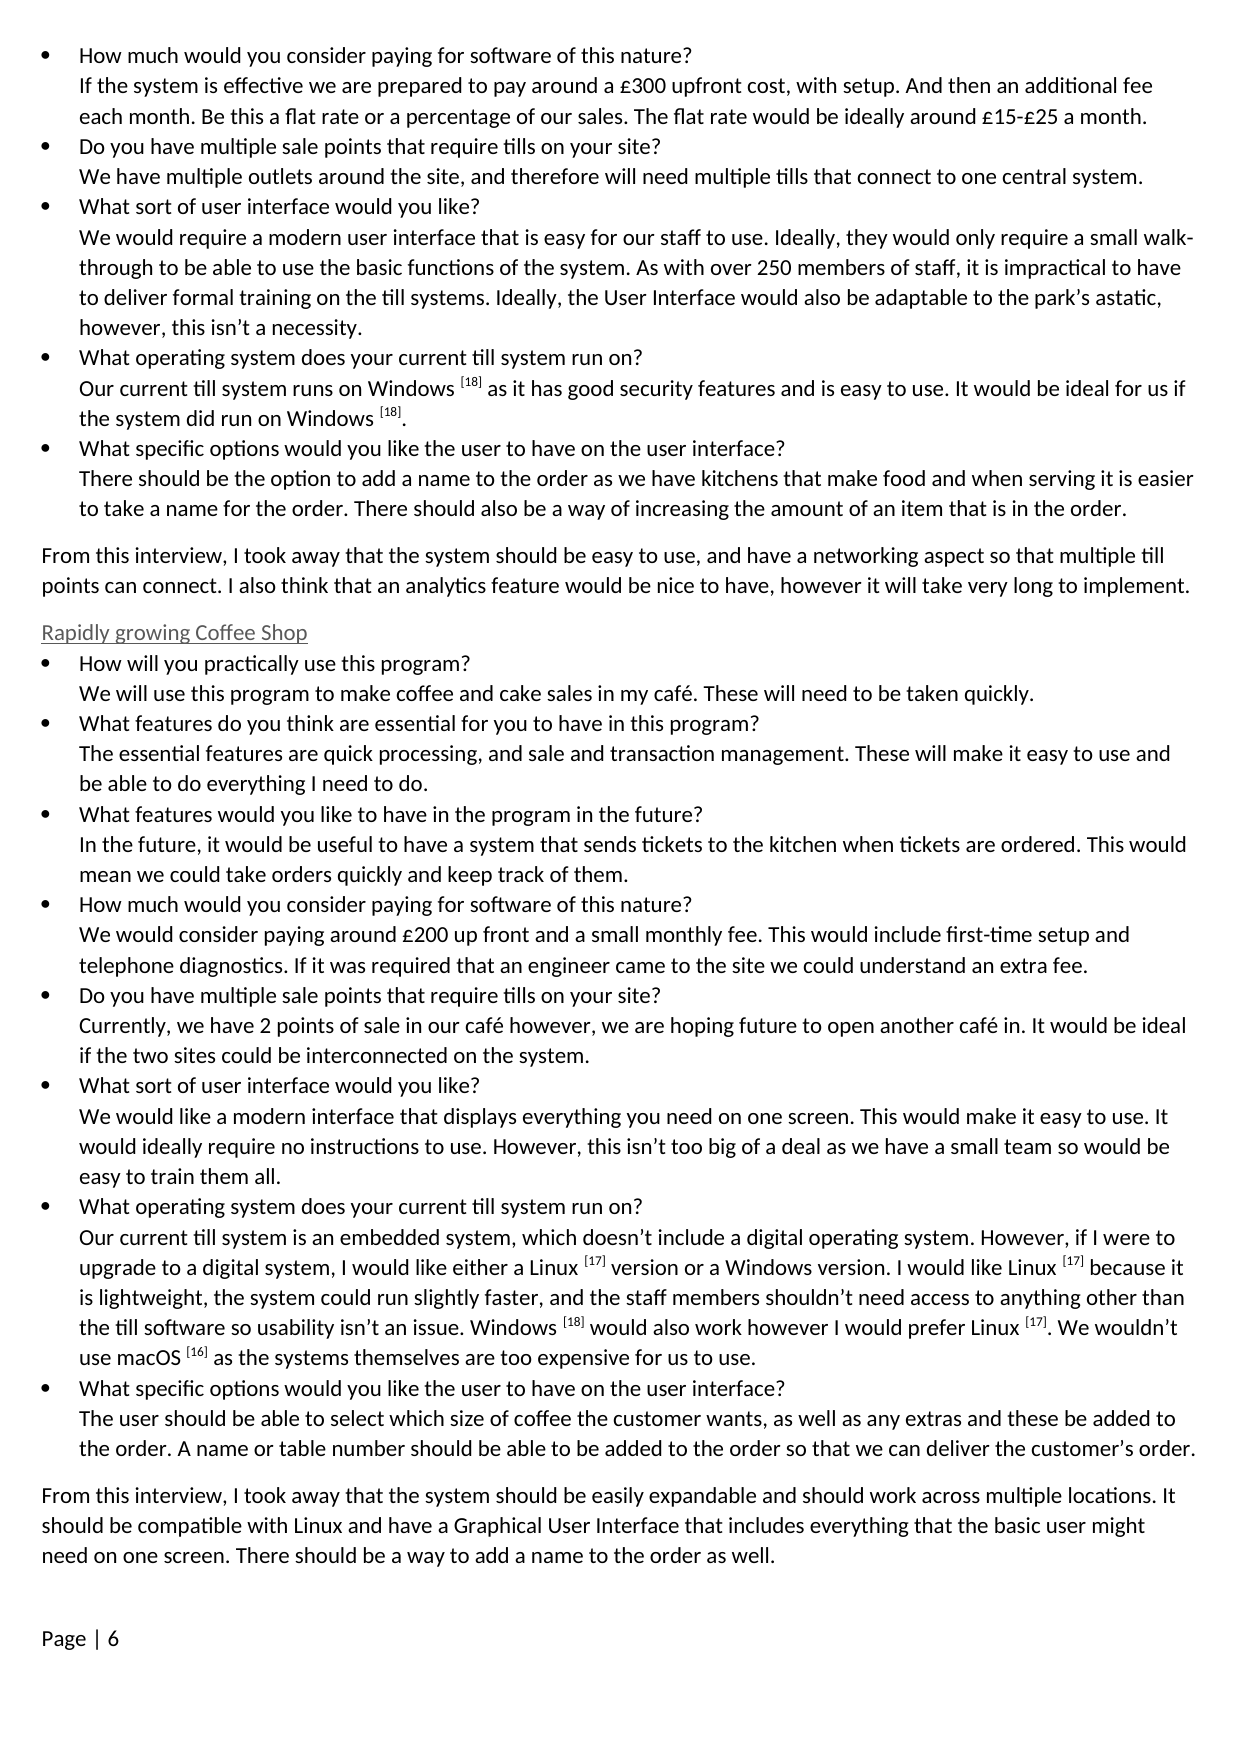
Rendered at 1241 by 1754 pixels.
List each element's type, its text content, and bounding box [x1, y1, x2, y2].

list What specific options would you like the user to have on the user interface? There should be the option to add a name to the order as we have kitchens that make food and when serving it is easier to take a name for the order. There should also be a way of increasing the amount of an item that is in the order. [41, 434, 1199, 522]
list Do you have multiple sale points that require tills on your site? We have multiple outlets around the site, and therefore will need multiple tills that connect to one central system. [41, 132, 1199, 190]
list What sort of user interface would you like? We would like a modern interface that displays everything you need on one screen. This would make it easy to use. It would ideally require no instructions to use. However, this isn’t too big of a deal as we have a small team so would be easy to train them all. [41, 1072, 1199, 1190]
list How much would you consider paying for software of this nature? We would consider paying around £200 up front and a small monthly fee. This would include first-time setup and telephone diagnostics. If it was required that an engineer came to the site we could understand an extra fee. [41, 890, 1199, 979]
list What specific options would you like the user to have on the user interface? The user should be able to select which size of coffee the customer wants, as well as any extras and these be added to the order. A name or table number should be able to be added to the order so that we can deliver the customer’s order. [41, 1374, 1199, 1462]
list Do you have multiple sale points that require tills on your site? Currently, we have 2 points of sale in our café however, we are hoping future to open another café in. It would be ideal if the two sites could be interconnected on the system. [41, 981, 1199, 1069]
list What operating system does your current till system run on? Our current till system is an embedded system, which doesn’t include a digital operating system. However, if I were to upgrade to a digital system, I would like either a Linux [17] version or a Windows version. I would like Linux [17] because it is lightweight, the system could run slightly faster, and the staff members shouldn’t need access to anything other than the till software so usability isn’t an issue. Windows [18] would also work however I would prefer Linux [17]. We wouldn’t use macOS [16] as the systems themselves are too expensive for us to use. [41, 1192, 1199, 1371]
list What features do you think are essential for you to have in this program? The essential features are quick processing, and sale and transaction management. These will make it easy to use and be able to do everything I need to do. [41, 709, 1199, 797]
text From this interview, I took away that the system should be easily expandable and should work across multiple locations. It should be compatible with Linux and have a Graphical User Interface that includes everything that the basic user might need on one screen. There should be a way to add a name to the order as well. [41, 1481, 1199, 1569]
text From this interview, I took away that the system should be easy to use, and have a networking aspect so that multiple till points can connect. I also think that an analytics feature would be nice to have, however it will take very long to implement. [41, 541, 1199, 599]
list How will you practically use this program? We will use this program to make coffee and cake sales in my café. These will need to be taken quickly. [41, 649, 1199, 707]
list What sort of user interface would you like? We would require a modern user interface that is easy for our staff to use. Ideally, they would only require a small walk-through to be able to use the basic functions of the system. As with over 250 members of staff, it is impractical to have to deliver formal training on the till systems. Ideally, the User Interface would also be adaptable to the park’s astatic, however, this isn’t a necessity. [41, 192, 1199, 341]
list How much would you consider paying for software of this nature? If the system is effective we are prepared to pay around a £300 upfront cost, with setup. And then an additional fee each month. Be this a flat rate or a percentage of our sales. The flat rate would be ideally around £15-£25 a month. [41, 41, 1199, 130]
list What features would you like to have in the program in the future? In the future, it would be useful to have a system that sends tickets to the kitchen when tickets are ordered. This would mean we could take orders quickly and keep track of them. [41, 800, 1199, 888]
subtitle Rapidly growing Coffee Shop [41, 618, 1199, 646]
list What operating system does your current till system run on? Our current till system runs on Windows [18] as it has good security features and is easy to use. It would be ideal for us if the system did run on Windows [18]. [41, 343, 1199, 432]
